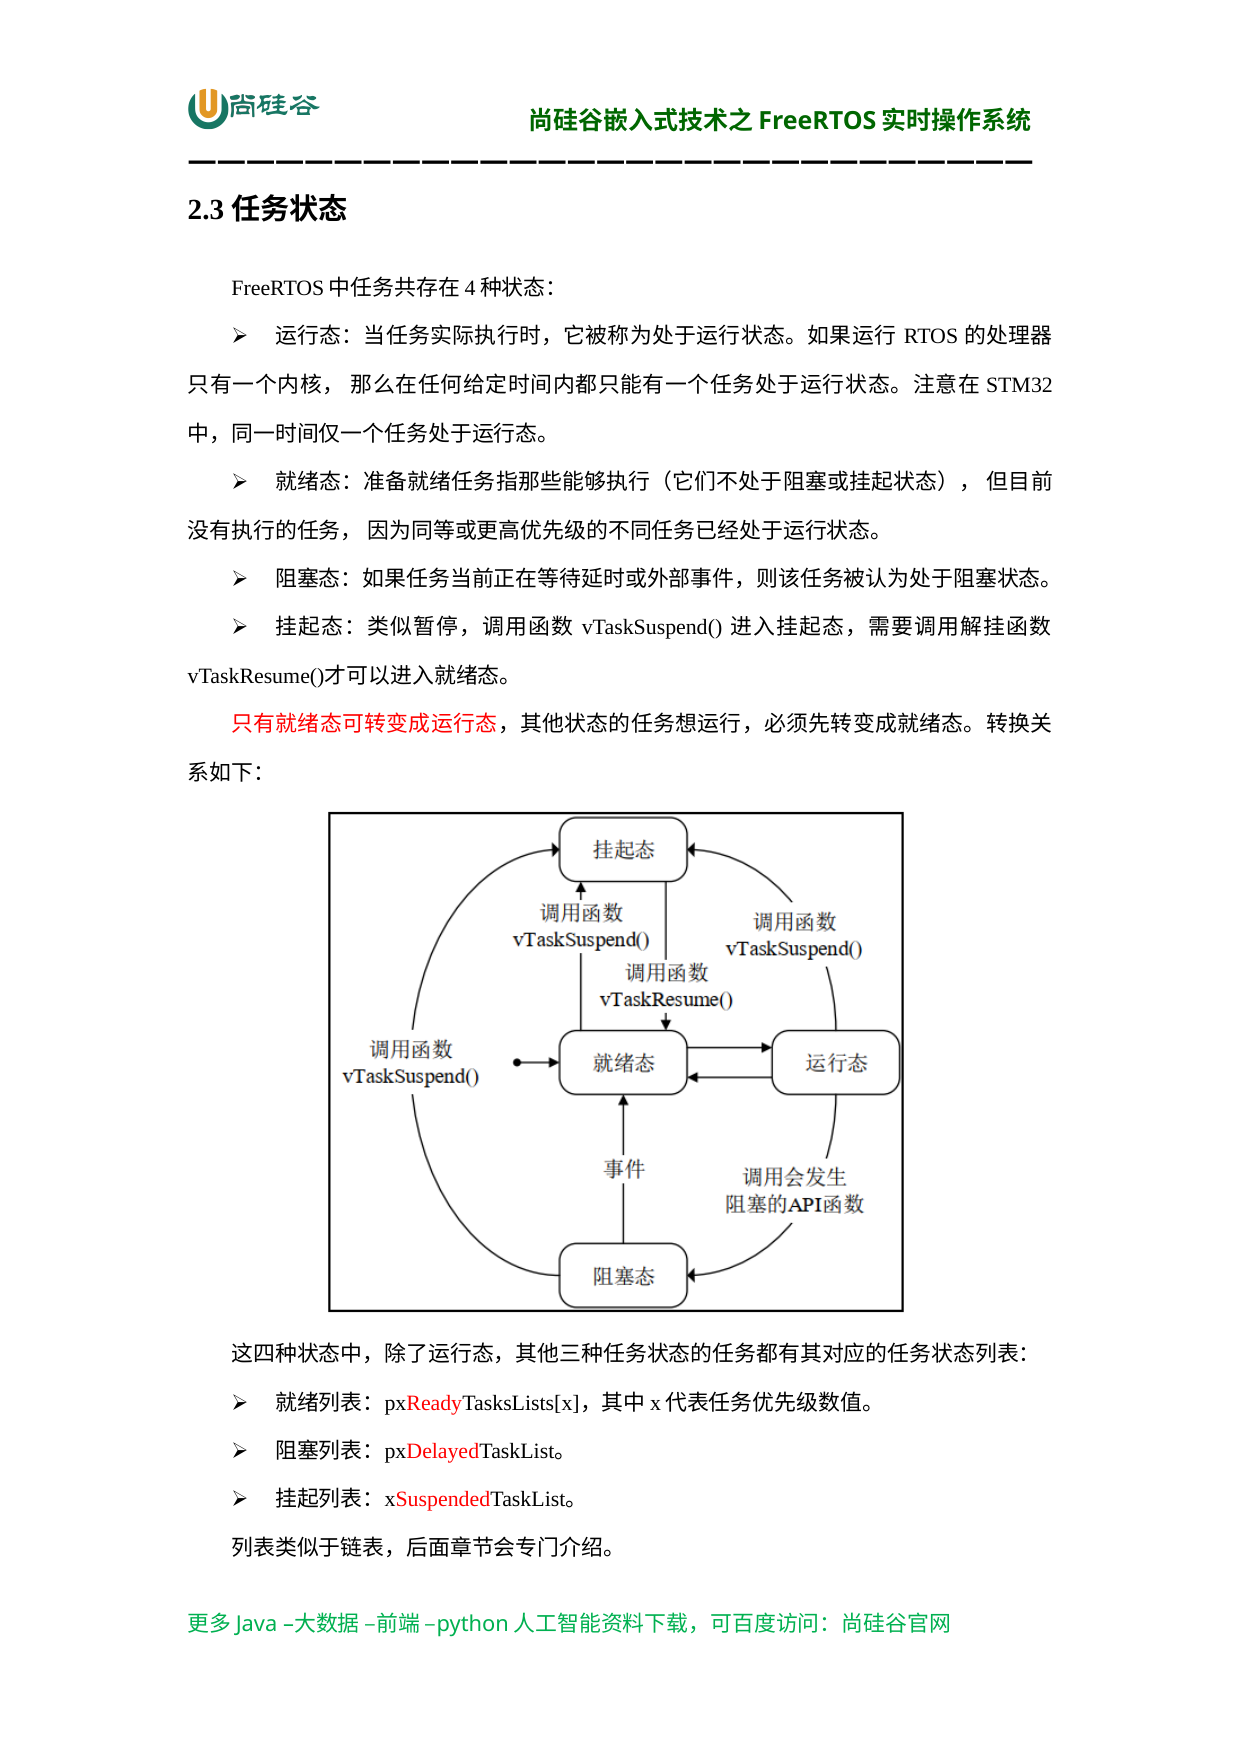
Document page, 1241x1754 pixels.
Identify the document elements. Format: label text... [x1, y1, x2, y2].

text 列表类似于链表，后面章节会专门介绍。 [187, 1529, 1053, 1562]
text 只有就绪态可转变成运行态，其他状态的任务想运行，必须先转变成就绪态。转换关系如下： [187, 706, 1053, 787]
picture [187, 88, 321, 130]
text 阻塞列表：pxDelayedTaskList。 [187, 1432, 1053, 1465]
text 这四种状态中，除了运行态，其他三种任务状态的任务都有其对应的任务状态列表： [187, 1336, 1053, 1368]
text 就绪列表：pxReadyTasksLists[x]，其中x代表任务优先级数值。 [187, 1384, 1053, 1417]
text 挂起列表：xSuspendedTaskList。 [187, 1481, 1053, 1513]
text 任务状态 [187, 174, 1053, 239]
text 阻塞态：如果任务当前正在等待延时或外部事件，则该任务被认为处于阻塞状态。 [187, 561, 1053, 593]
text 就绪态：准备就绪任务指那些能够执行（它们不处于阻塞或挂起状态）， 但目前没有执行的任务， 因为同等或更高优先级的不同任务已经处于运行状态。 [187, 463, 1053, 545]
text 运行态：当任务实际执行时，它被称为处于运行状态。如果运行 RTOS 的处理器只有一个内核， 那么在任何给定时间内都只能有一个任务处于运行状态。注意在STM32中，同一时间仅一个任务处于运行态。 [187, 318, 1053, 448]
text FreeRTOS中任务共存在4种状态： [187, 269, 1053, 302]
picture [317, 803, 923, 1320]
text 挂起态：类似暂停，调用函数 vTaskSuspend() 进入挂起态，需要调用解挂函数vTaskResume()才可以进入就绪态。 [187, 609, 1053, 690]
